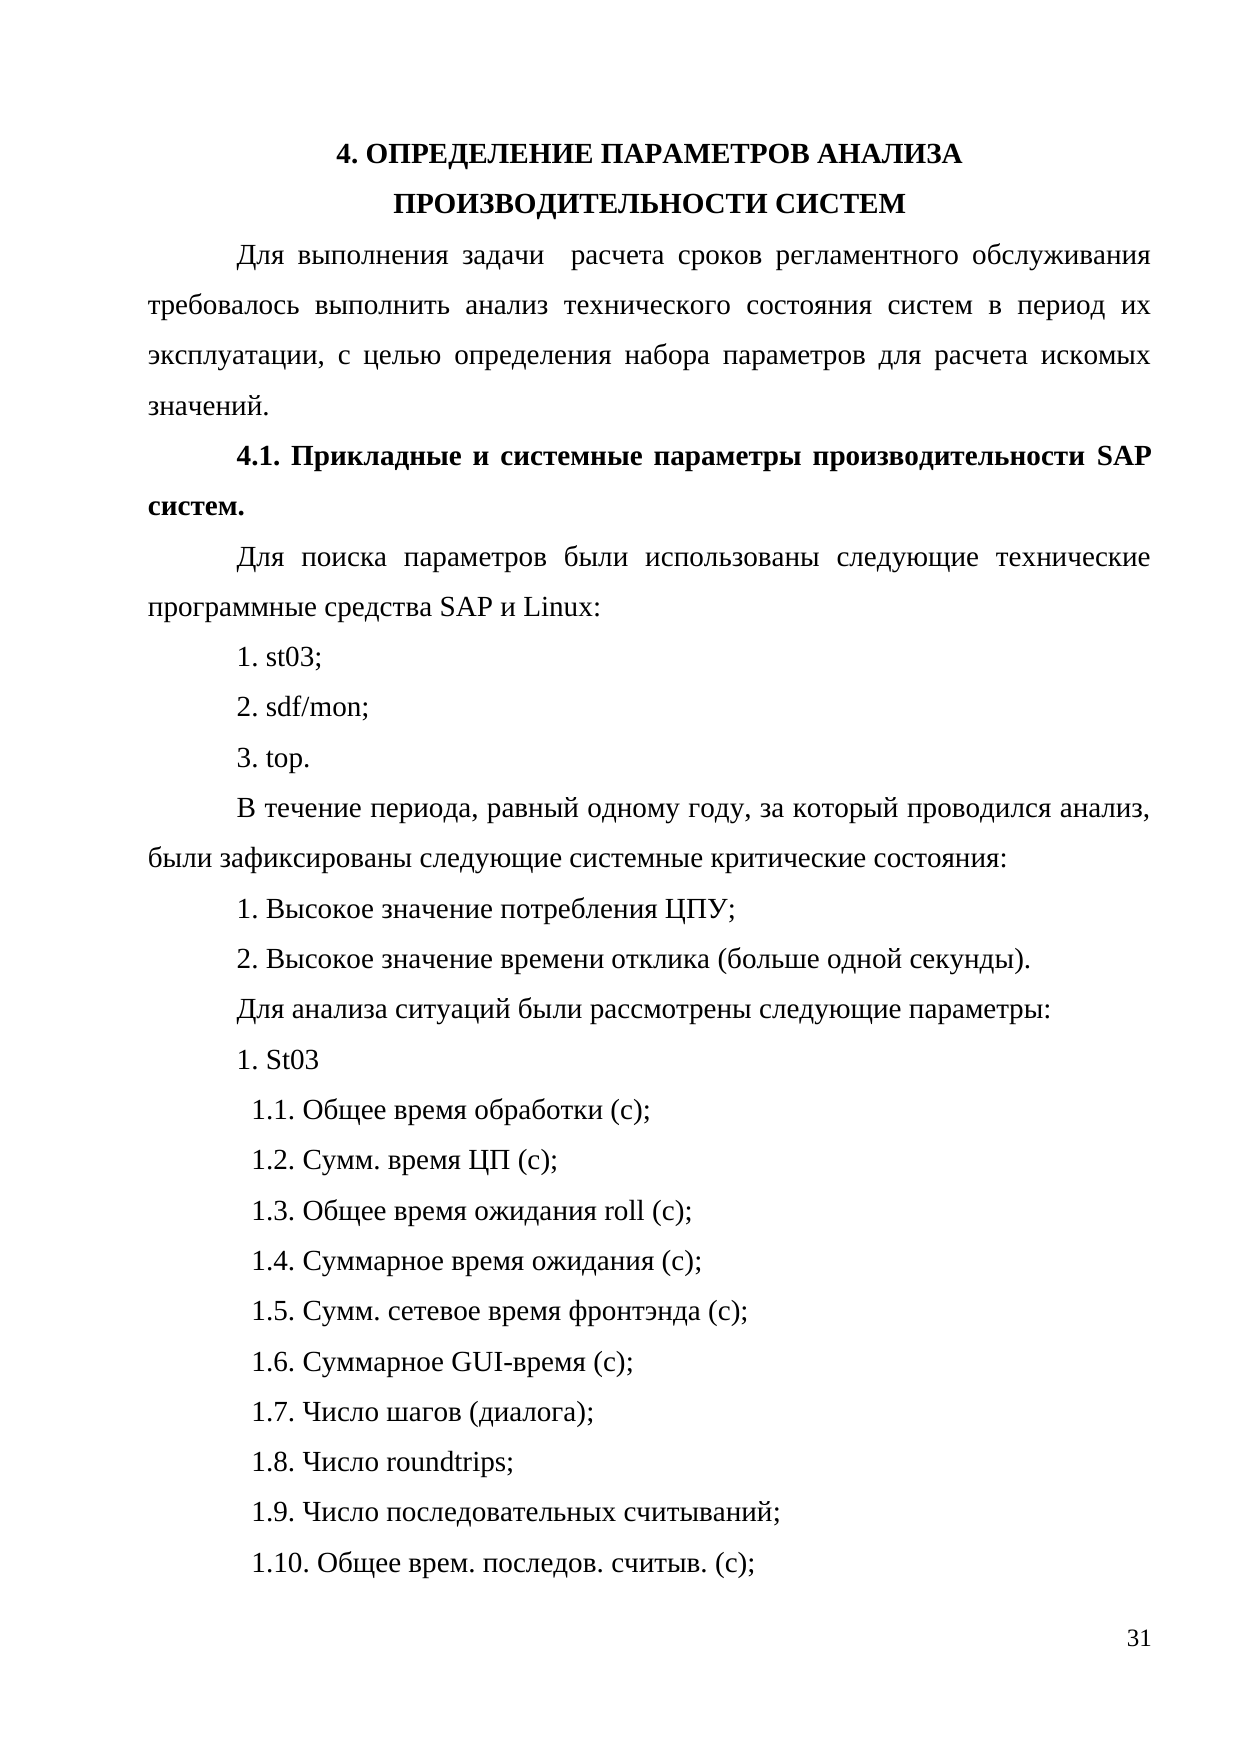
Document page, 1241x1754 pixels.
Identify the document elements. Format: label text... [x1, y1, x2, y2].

subtitle 4.1. Прикладные и системные параметры производительности SAP систем. [148, 438, 1152, 522]
list Число roundtrips; [148, 1444, 1152, 1478]
list Общее время обработки (с); [148, 1092, 1152, 1126]
text Для анализа ситуаций были рассмотрены следующие параметры: [148, 991, 1152, 1025]
list Сумм. сетевое время фронтэнда (с); [148, 1293, 1152, 1327]
list Суммарное время ожидания (с); [148, 1243, 1152, 1277]
list Суммарное GUI-время (с); [148, 1344, 1152, 1377]
text Для поиска параметров были использованы следующие технические программные средства SAP и Linux: [148, 539, 1152, 622]
list Высокое значение времени отклика (больше одной секунды). [148, 941, 1152, 975]
text Для выполнения задачи расчета сроков регламентного обслуживания требовалось выполнить анализ технического состояния систем в период их эксплуатации, с целью определения набора параметров для расчета искомых значений. [148, 237, 1152, 421]
list top. [148, 740, 1152, 773]
list St03 [148, 1042, 1152, 1075]
list Общее врем. последов. считыв. (с); [148, 1545, 1152, 1578]
list Сумм. время ЦП (с); [148, 1142, 1152, 1176]
list st03; [148, 639, 1152, 673]
list Число последовательных считываний; [148, 1494, 1152, 1528]
list Общее время ожидания roll (с); [148, 1193, 1152, 1226]
list sdf/mon; [148, 689, 1152, 723]
subtitle 4. ОПРЕДЕЛЕНИЕ ПАРАМЕТРОВ АНАЛИЗА ПРОИЗВОДИТЕЛЬНОСТИ СИСТЕМ [148, 136, 1152, 220]
text В течение периода, равный одному году, за который проводился анализ, были зафиксированы следующие системные критические состояния: [148, 790, 1152, 874]
list Высокое значение потребления ЦПУ; [148, 891, 1152, 924]
list Число шагов (диалога); [148, 1394, 1152, 1427]
